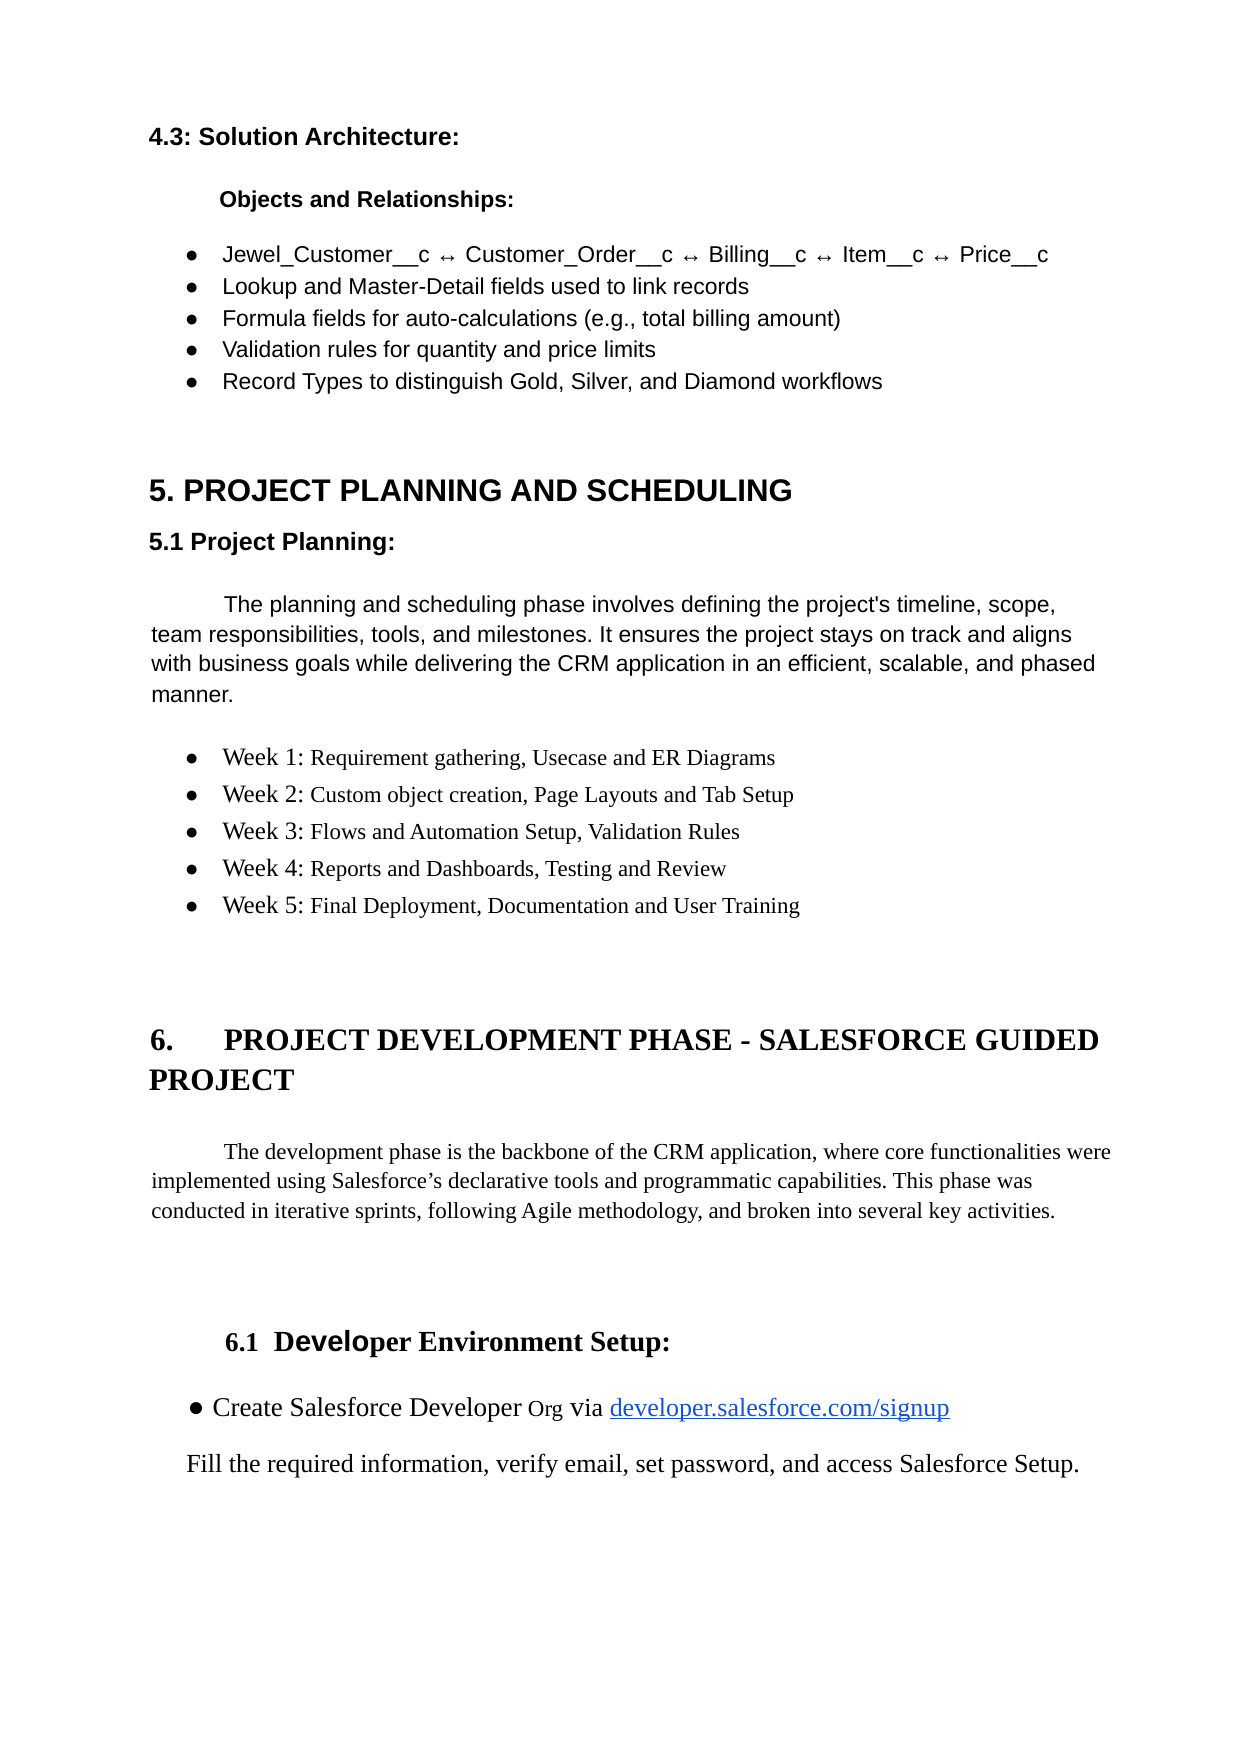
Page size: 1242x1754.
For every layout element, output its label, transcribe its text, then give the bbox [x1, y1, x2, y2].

list Record Types to distinguish Gold, Silver, and Diamond workflows [184, 367, 1096, 395]
subtitle 5. PROJECT PLANNING AND SCHEDULING [148, 472, 1242, 508]
list Formula fields for auto-calculations (e.g., total billing amount) [184, 304, 1096, 332]
list Week 5: Final Deployment, Documentation and User Training [184, 890, 1113, 919]
list Jewel_Customer__c ↔ Customer_Order__c ↔ Billing__c ↔ Item__c ↔ Price__c [184, 240, 1096, 268]
text Objects and Relationships: [148, 186, 1242, 213]
list Week 1: Requirement gathering, Usecase and ER Diagrams [184, 742, 1113, 771]
list Lookup and Master-Detail fields used to link records [184, 272, 1096, 300]
list PROJECT DEVELOPMENT PHASE - SALESFORCE GUIDED PROJECT [148, 1021, 1242, 1097]
text The planning and scheduling phase involves defining the project's timeline, scope, team responsibilities, tools, and milestones. It ensures the project stays on track and aligns with business goals while delivering the CRM application in an efficient, scalable, and phased manner. [150, 591, 1096, 708]
list Week 2: Custom object creation, Page Layouts and Tab Setup [184, 779, 1113, 808]
text The development phase is the backbone of the CRM application, where core functionalities were implemented using Salesforce’s declarative tools and programmatic capabilities. This phase was conducted in iterative sprints, following Agile methodology, and broken into several key activities. [150, 1138, 1113, 1224]
list Validation rules for quantity and price limits [184, 335, 1096, 363]
text 5.1 Project Planning: [148, 527, 1242, 556]
text 4.3: Solution Architecture: [148, 122, 1242, 151]
list Week 3: Flows and Automation Setup, Validation Rules [184, 816, 1113, 845]
text Fill the required information, verify email, set password, and access Salesforce Setup. [150, 1448, 1242, 1478]
list Developer Environment Setup: [225, 1324, 1242, 1358]
text ● Create Salesforce Developer Org via developer.salesforce.com/signup [187, 1390, 1242, 1422]
list Week 4: Reports and Dashboards, Testing and Review [184, 853, 1113, 882]
